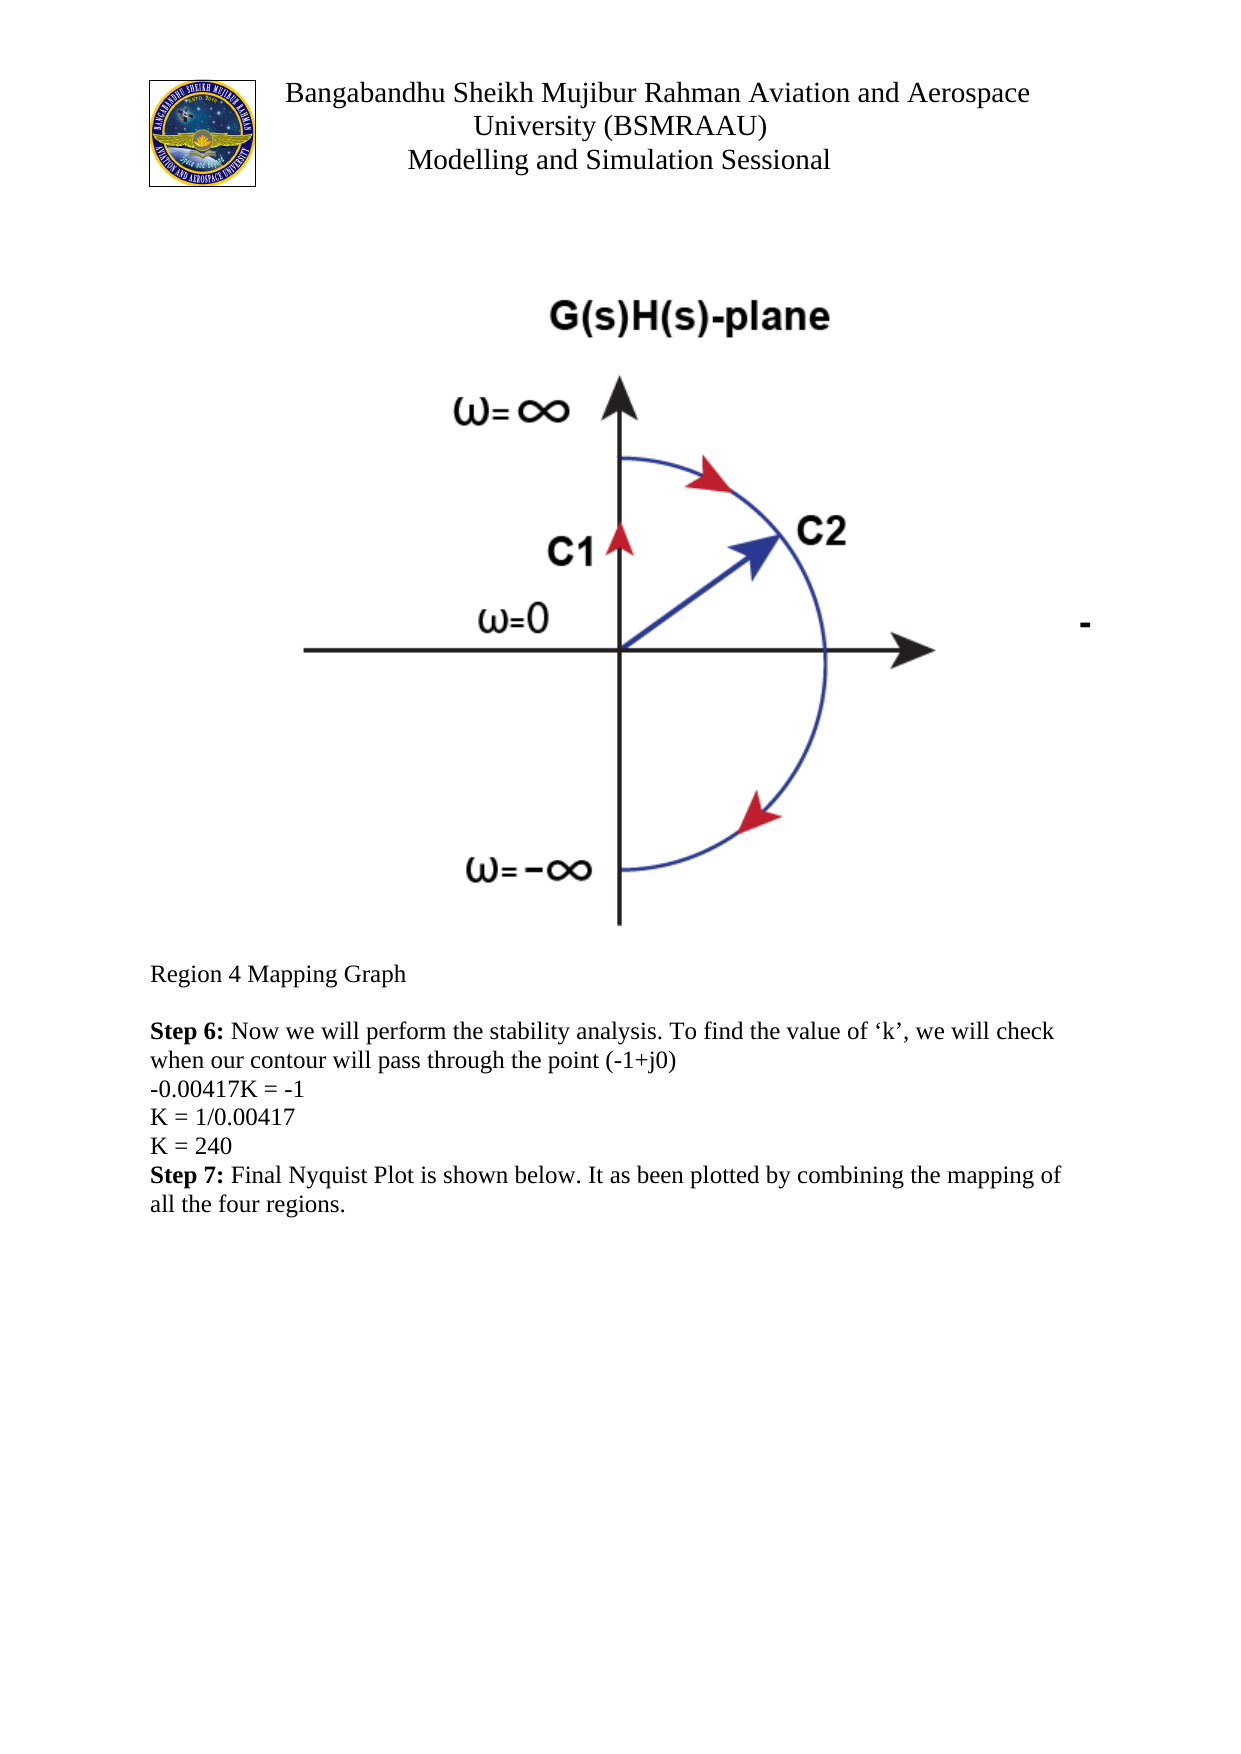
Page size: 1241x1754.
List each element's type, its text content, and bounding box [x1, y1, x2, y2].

text Step 7: Final Nyquist Plot is shown below. It as been plotted by combining the mapping of all the four regions. [150, 1160, 1090, 1217]
picture [150, 81, 255, 186]
text Step 6: Now we will perform the stability analysis. To find the value of ‘k’, we will check when our contour will pass through the point (-1+j0) [150, 1016, 1090, 1074]
text Region 4 Mapping Graph [150, 959, 1090, 987]
text K = 1/0.00417 [150, 1102, 1090, 1131]
text -0.00417K = -1 [150, 1074, 1090, 1102]
text K = 240 [150, 1131, 1090, 1160]
picture [150, 257, 1091, 959]
